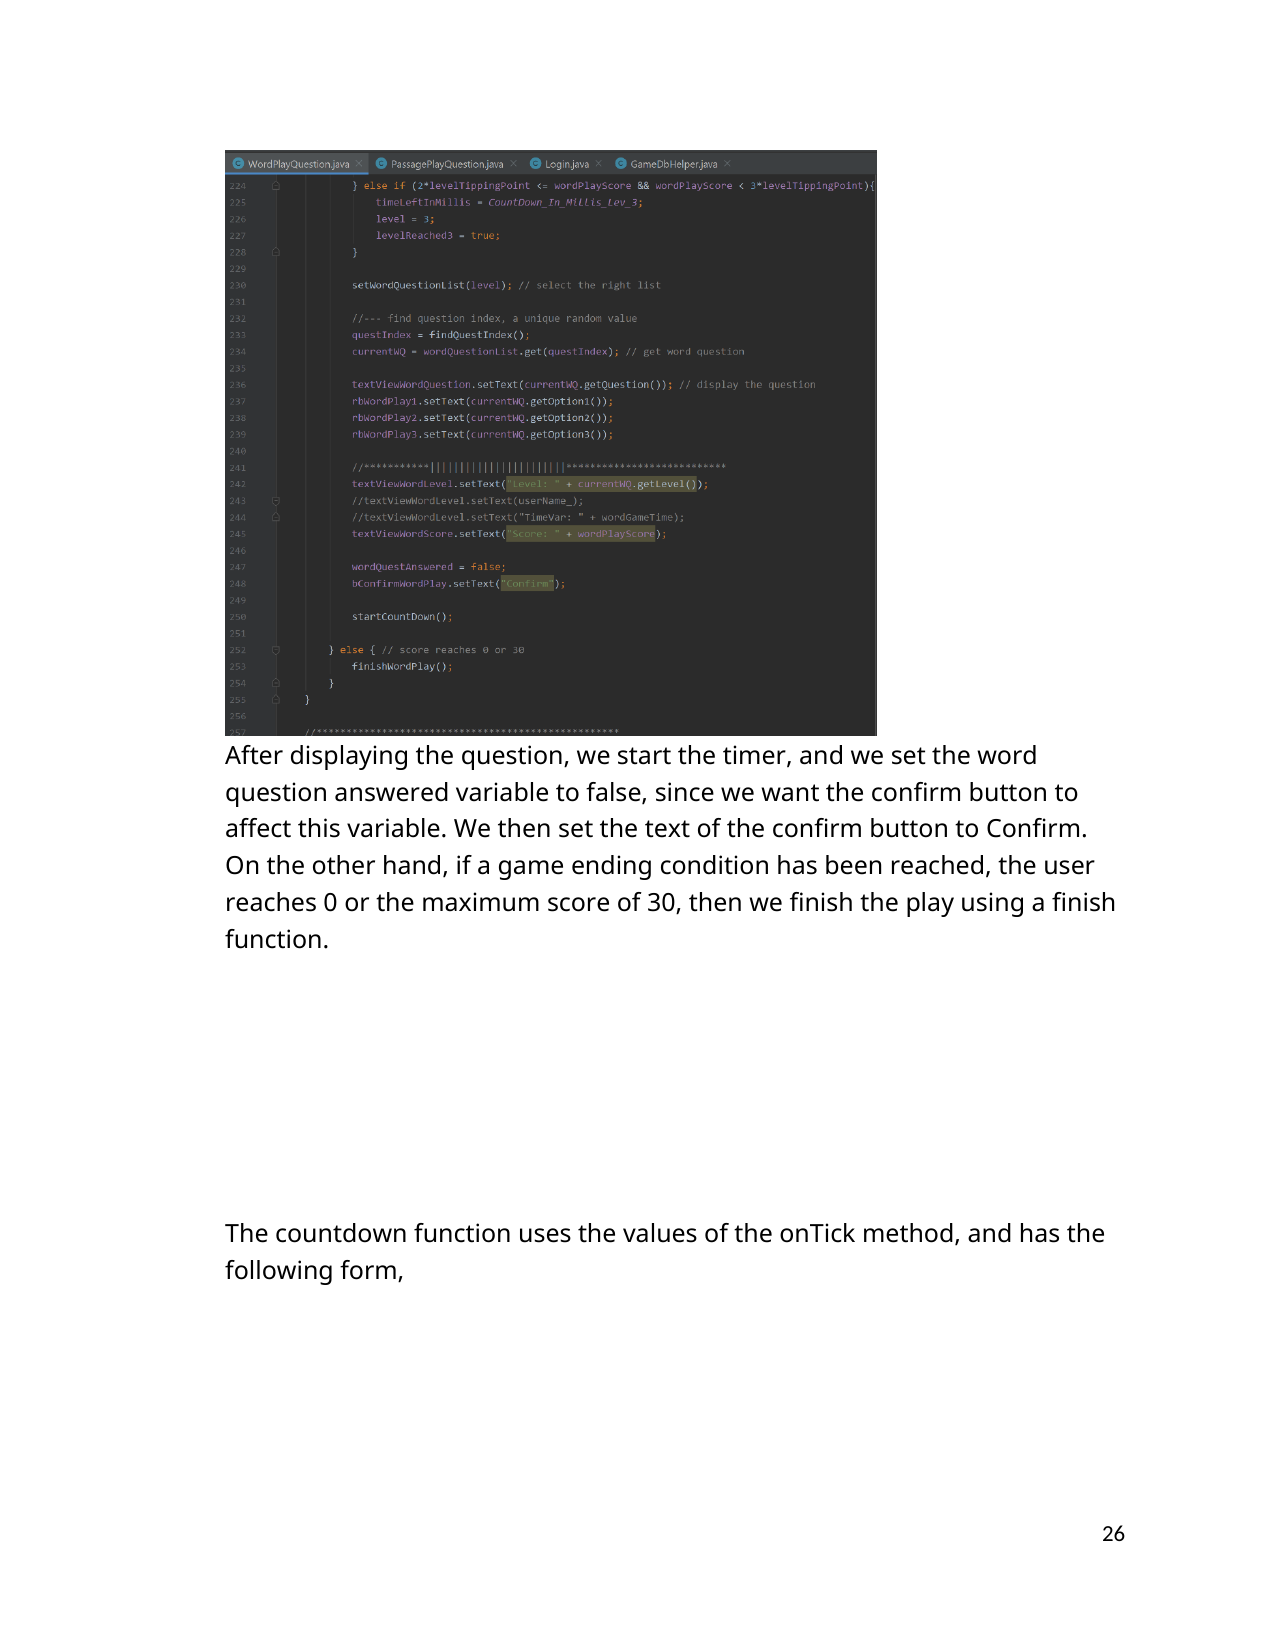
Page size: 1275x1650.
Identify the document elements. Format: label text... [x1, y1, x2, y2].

list The countdown function uses the values of the onTick method, and has the following form, [225, 1216, 1125, 1286]
picture [225, 150, 877, 736]
list After displaying the question, we start the timer, and we set the word question answered variable to false, since we want the confirm button to affect this variable. We then set the text of the confirm button to Confirm. On the other hand, if a game ending condition has been reached, the user reaches 0 or the maximum score of 30, then we finish the play using a finish function. [225, 737, 1125, 955]
